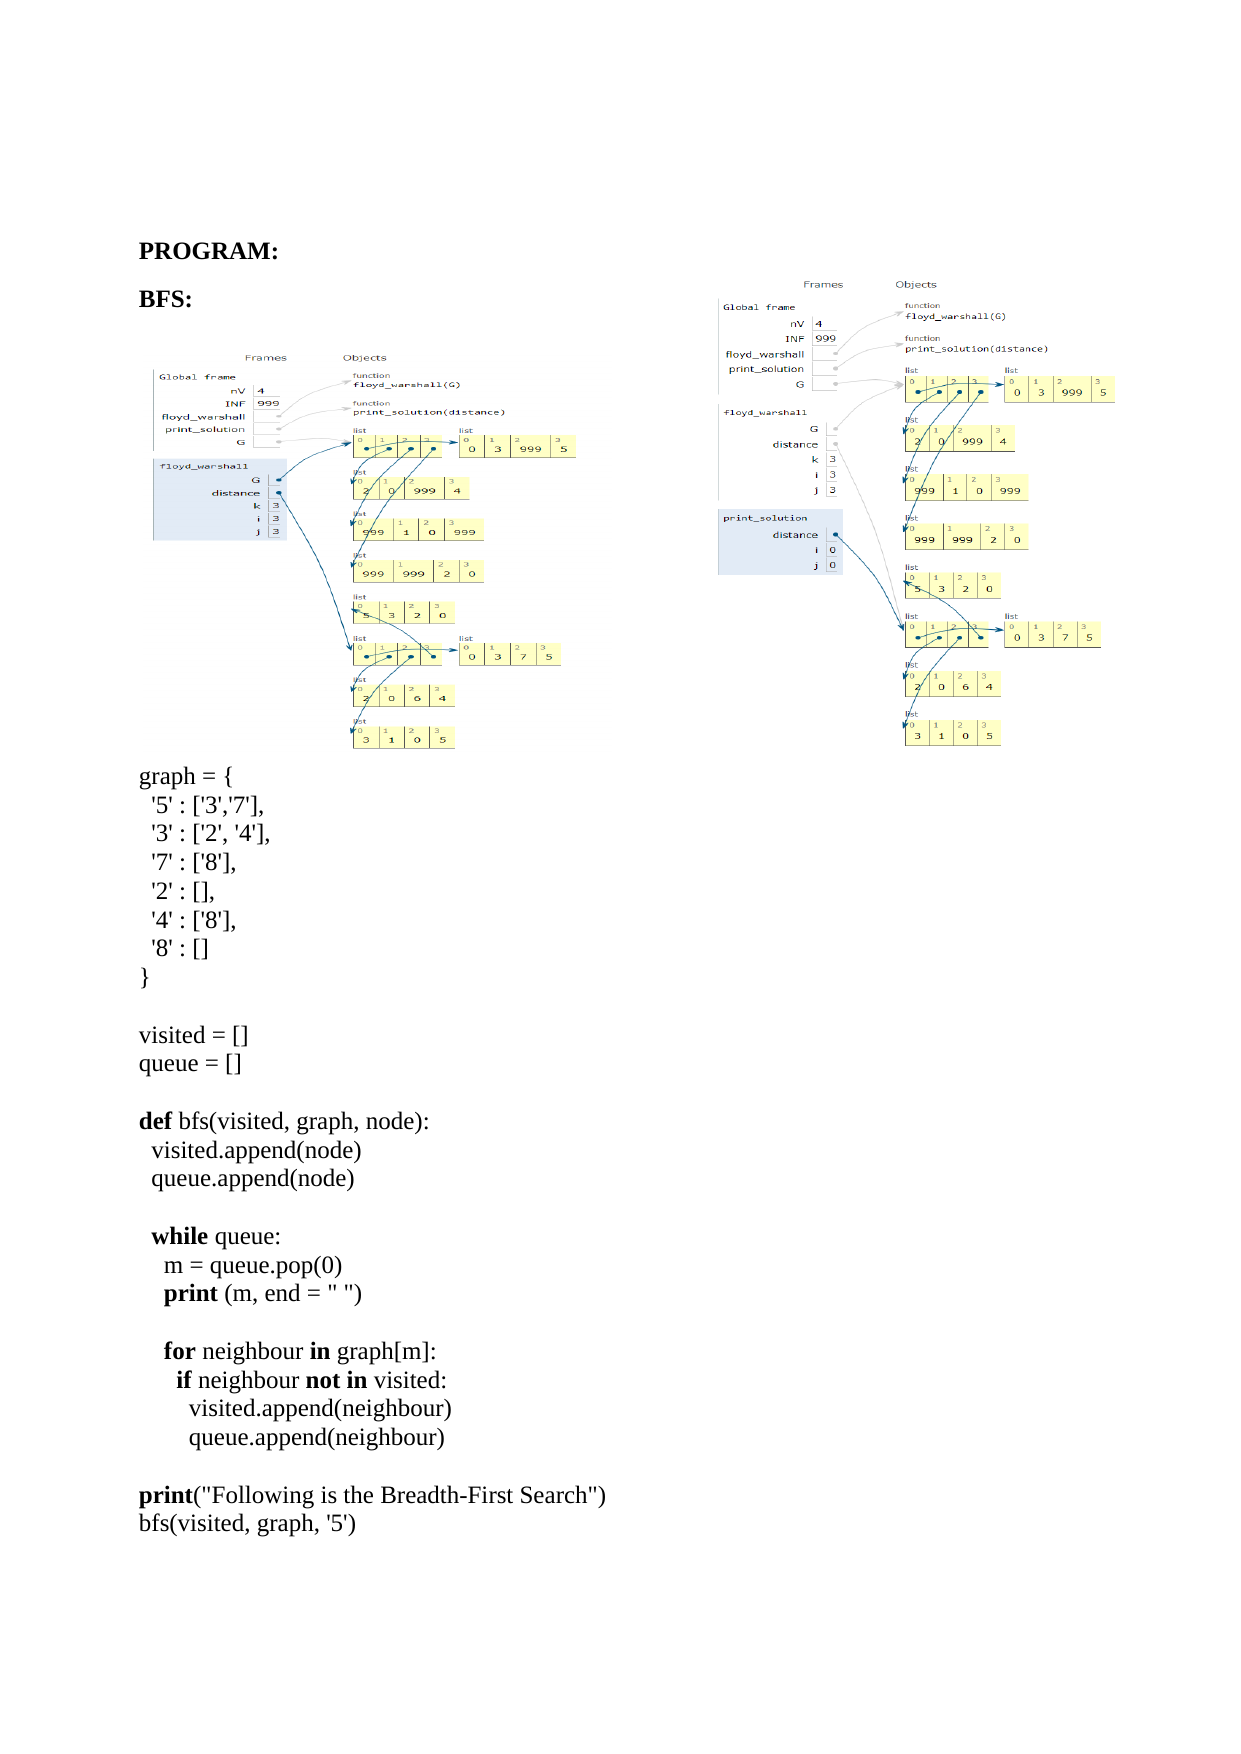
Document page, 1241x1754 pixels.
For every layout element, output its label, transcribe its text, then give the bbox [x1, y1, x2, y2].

text '8' : [] [139, 933, 1101, 962]
text print (m, end = " ") [139, 1278, 1101, 1307]
text '3' : ['2', '4'], [139, 818, 1101, 847]
text for neighbour in graph[m]: [139, 1336, 1101, 1365]
text BFS: [139, 284, 705, 313]
text visited = [] [139, 1020, 1101, 1048]
picture [705, 273, 1118, 754]
text visited.append(node) [139, 1135, 1101, 1163]
text if neighbour not in visited: [139, 1365, 1101, 1393]
text '2' : [], [139, 876, 1101, 905]
text m = queue.pop(0) [139, 1250, 1101, 1278]
text bfs(visited, graph, '5') [139, 1508, 1101, 1537]
text queue.append(neighbour) [139, 1422, 1101, 1451]
text '4' : ['8'], [139, 905, 1101, 933]
text print("Following is the Breadth-First Search") [139, 1480, 1101, 1508]
text queue.append(node) [139, 1163, 1101, 1192]
picture [142, 349, 613, 752]
text '5' : ['3','7'], [139, 790, 1101, 818]
text } [139, 962, 1101, 991]
text while queue: [139, 1221, 1101, 1250]
text PROGRAM: [139, 236, 1101, 265]
text visited.append(neighbour) [139, 1393, 1101, 1422]
text queue = [] [139, 1048, 1101, 1077]
text '7' : ['8'], [139, 847, 1101, 876]
text def bfs(visited, graph, node): [139, 1106, 1101, 1135]
